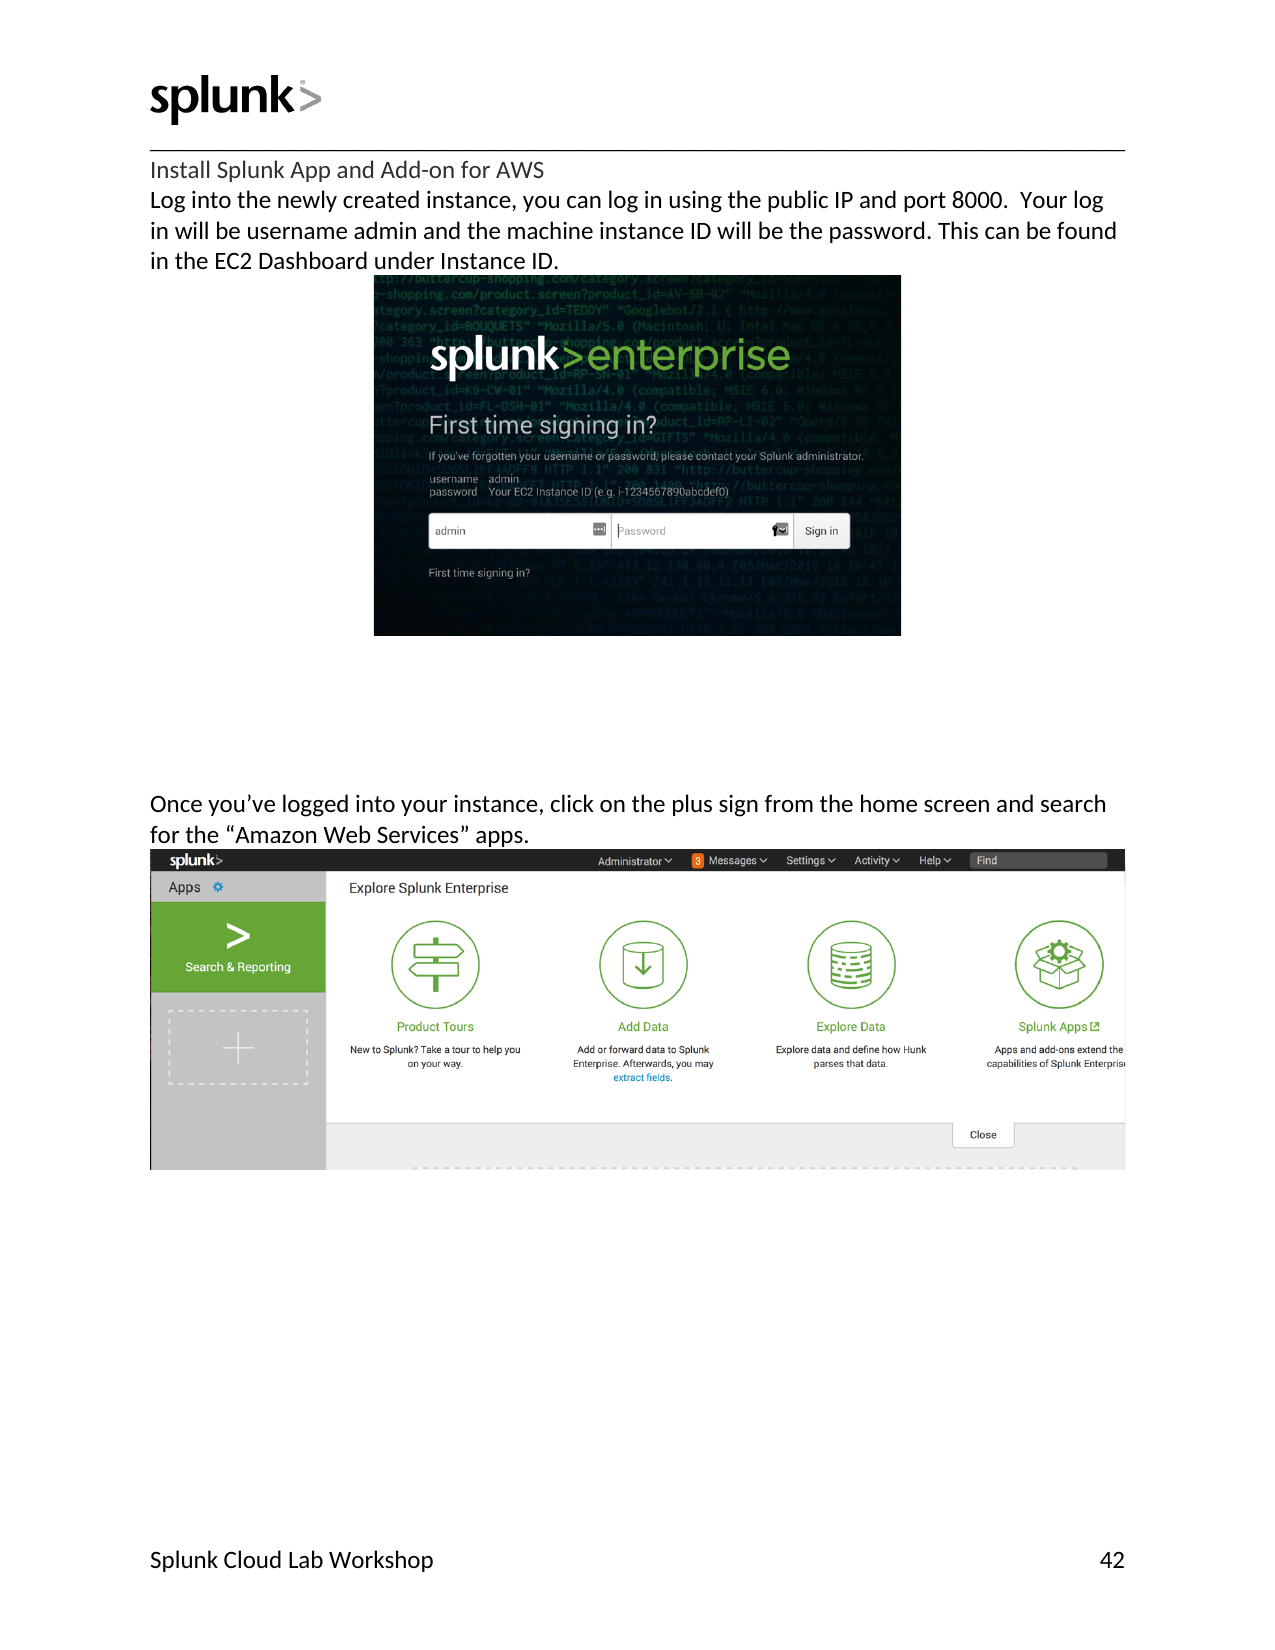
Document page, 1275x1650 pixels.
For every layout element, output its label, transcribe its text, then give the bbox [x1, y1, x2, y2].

picture [150, 75, 321, 125]
text Log into the newly created instance, you can log in using the public IP and port 8000. Your log in will be username admin and the machine instance ID will be the password. This can be found in the EC2 Dashboard under Instance ID. [150, 184, 1125, 276]
text Once you’ve logged into your instance, click on the plus sign from the home screen and search for the “Amazon Web Services” apps. [150, 788, 1125, 849]
picture [373, 275, 902, 636]
picture [150, 849, 1125, 1170]
subtitle Install Splunk App and Add-on for AWS [150, 154, 1125, 184]
